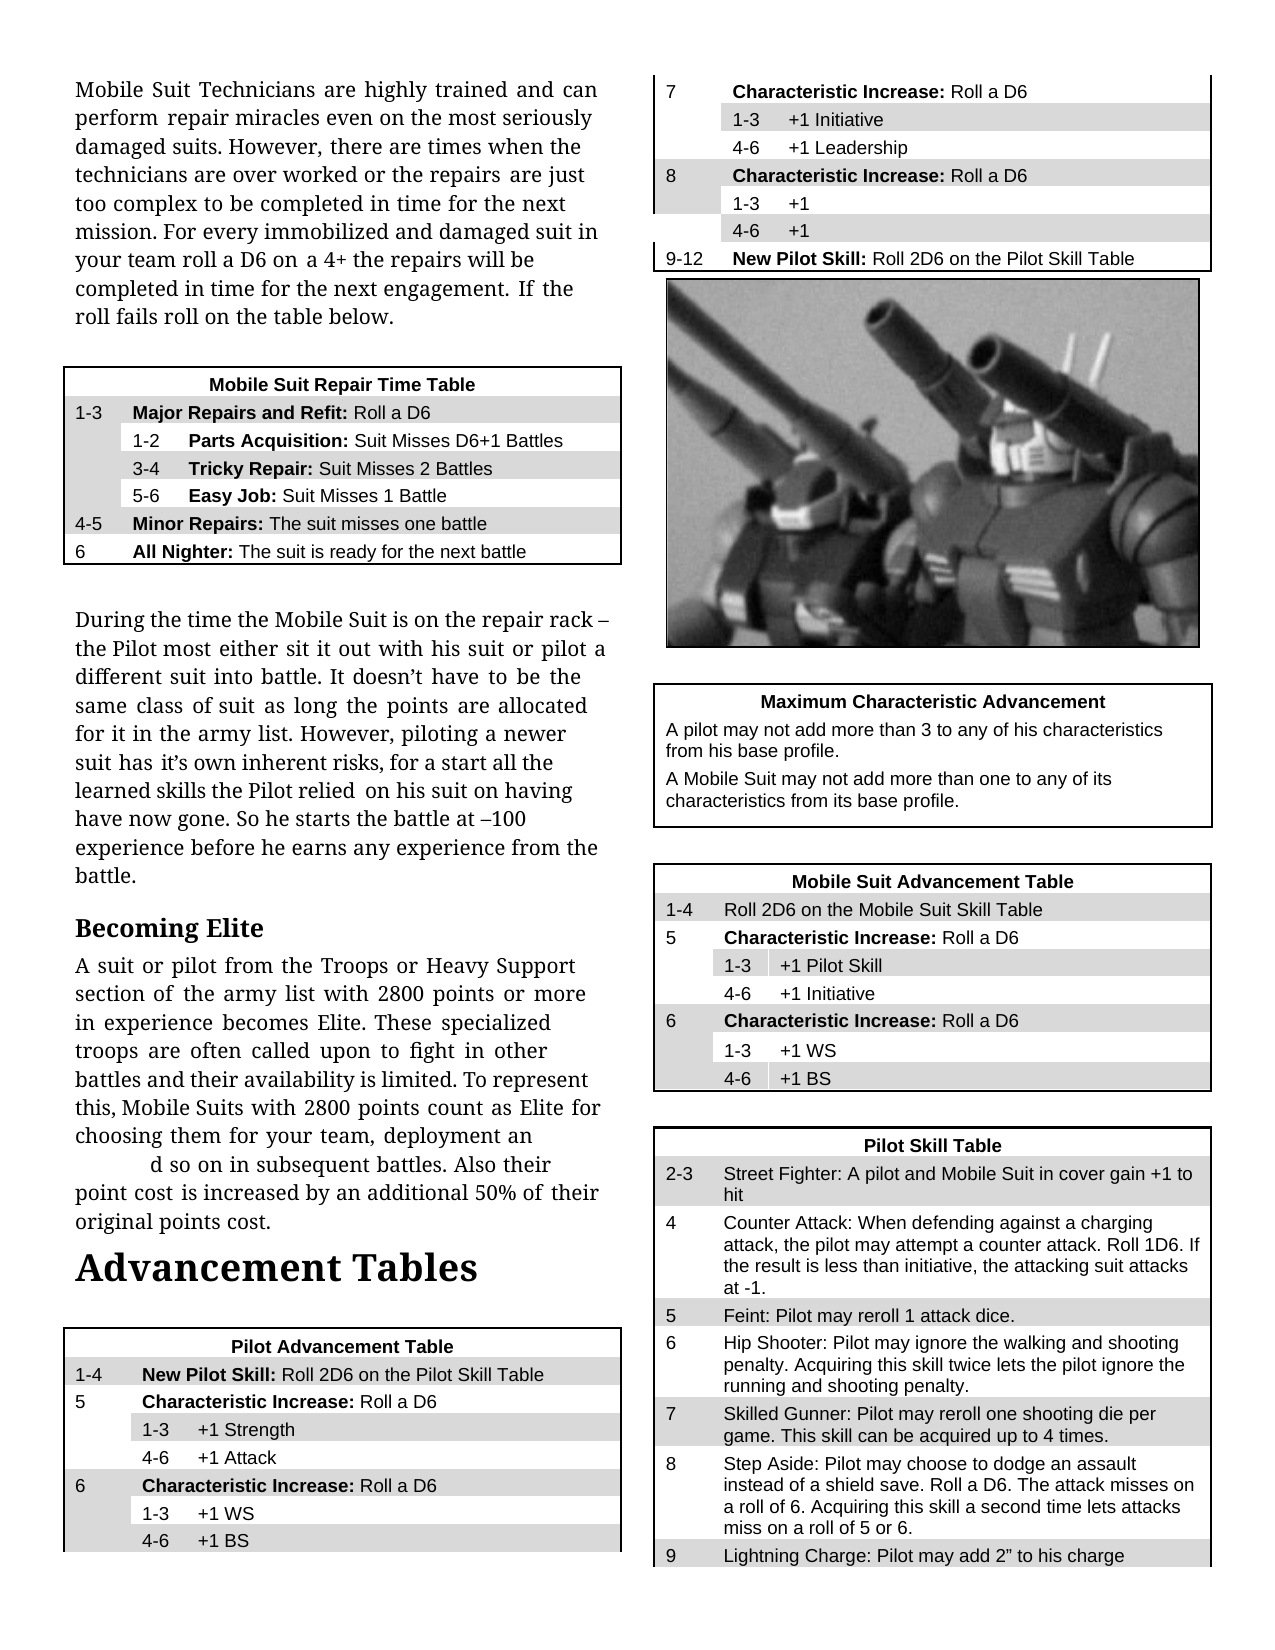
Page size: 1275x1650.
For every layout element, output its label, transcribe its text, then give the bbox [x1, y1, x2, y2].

table_cell 8 [655, 159, 721, 214]
text During the time the Mobile Suit is on the repair rack – the Pilot most either sit it out with his suit or pilot a different suit into battle. It doesn’t have to be the same class of suit as long the points are allocated for it in the army list. However, piloting a newer suit has it’s own inherent risks, for a start all the learned skills the Pilot relied on his suit on having have now gone. So he starts the battle at –100 experience before he earns any experience from the battle. [75, 605, 609, 890]
table_cell Roll 2D6 on the Mobile Suit Skill Table [713, 893, 1210, 921]
table_cell 4-6 [721, 214, 777, 242]
table_cell Characteristic Increase: Roll a D6 [131, 1385, 620, 1413]
table_cell +1 BS [769, 1062, 1210, 1089]
table_cell 1-3 [721, 103, 777, 131]
table_cell +1 Leadership [777, 131, 1210, 158]
table_cell +1 [777, 214, 1210, 242]
table_cell Characteristic Increase: Roll a D6 [713, 1004, 1210, 1032]
table_cell Easy Job: Suit Misses 1 Battle [177, 479, 620, 507]
table_cell New Pilot Skill: Roll 2D6 on the Pilot Skill Table [131, 1357, 620, 1385]
table_cell Parts Acquisition: Suit Misses D6+1 Battles [177, 423, 620, 451]
table_cell +1 WS [186, 1496, 620, 1524]
table_cell Minor Repairs: The suit misses one battle [121, 507, 620, 534]
table_cell Characteristic Increase: Roll a D6 [721, 159, 1210, 186]
table_cell +1 BS [186, 1524, 620, 1552]
table_cell 1-4 [65, 1357, 131, 1385]
table_cell 4-6 [713, 976, 768, 1004]
table_header Mobile Suit Advancement Table [655, 865, 1210, 893]
text A suit or pilot from the Troops or Heavy Support section of the army list with 2800 points or more in experience becomes Elite. These specialized troops are often called upon to fight in other battles and their availability is limited. To represent this, Mobile Suits with 2800 points count as Elite for choosing them for your team, deployment an d so on in subsequent battles. Also their point cost is increased by an additional 50% of their original points cost. [75, 951, 609, 1235]
table_cell 4-6 [131, 1441, 186, 1468]
table_cell 4-6 [713, 1062, 768, 1089]
table_cell +1 Pilot Skill [769, 949, 1210, 976]
table_cell 9-12 [655, 242, 721, 270]
table_cell 4 [655, 1206, 712, 1298]
table_cell 6 [65, 535, 121, 562]
table_cell +1 Attack [186, 1441, 620, 1468]
table_cell All Nighter: The suit is ready for the next battle [121, 535, 620, 562]
table_cell 1-4 [655, 893, 713, 921]
table_cell Counter Attack: When defending against a charging attack, the pilot may attempt a counter attack. Roll 1D6. If the result is less than initiative, the attacking suit attacks at -1. [712, 1206, 1210, 1298]
table_cell 2-3 [655, 1156, 712, 1206]
title Advancement Tables [75, 1242, 609, 1293]
table_cell 7 [655, 75, 721, 158]
table_cell Major Repairs and Refit: Roll a D6 [121, 396, 620, 423]
table_header Maximum Characteristic Advancement A pilot may not add more than 3 to any of his characteristics from his base profile. A Mobile Suit may not add more than one to any of its characteristics from its base profile. [655, 685, 1211, 826]
table_cell +1 WS [769, 1032, 1210, 1062]
table_cell Tricky Repair: Suit Misses 2 Battles [177, 451, 620, 479]
table_header Pilot Skill Table [655, 1129, 1210, 1156]
table_cell Street Fighter: A pilot and Mobile Suit in cover gain +1 to hit [712, 1156, 1210, 1206]
table_cell 1-3 [721, 186, 777, 214]
table_cell 8 [655, 1446, 712, 1539]
table_cell 1-3 [713, 1032, 768, 1062]
table_cell 1-2 [121, 423, 177, 451]
table_cell +1 Initiative [769, 976, 1210, 1004]
table_cell Characteristic Increase: Roll a D6 [721, 75, 1210, 103]
table_cell 1-3 [131, 1496, 186, 1524]
table_header Pilot Advancement Table [65, 1329, 620, 1357]
table_cell 1-3 [713, 949, 768, 976]
table_cell New Pilot Skill: Roll 2D6 on the Pilot Skill Table [721, 242, 1210, 270]
table_cell 4-6 [721, 131, 777, 158]
table_cell +1 Initiative [777, 103, 1210, 131]
table_cell 4-5 [65, 507, 121, 534]
table_cell +1 Strength [186, 1413, 620, 1441]
table_cell Characteristic Increase: Roll a D6 [713, 921, 1210, 948]
table_cell 1-3 [65, 396, 121, 507]
table_cell Skilled Gunner: Pilot may reroll one shooting die per game. This skill can be acquired up to 4 times. [712, 1397, 1210, 1446]
table_cell 5-6 [121, 479, 177, 507]
table_cell 5 [655, 1298, 712, 1326]
table_header Mobile Suit Repair Time Table [65, 368, 620, 396]
table_cell Step Aside: Pilot may choose to dodge an assault instead of a shield save. Roll a D6. The attack misses on a roll of 6. Acquiring this skill a second time lets attacks miss on a roll of 5 or 6. [712, 1446, 1210, 1539]
table_cell +1 [777, 186, 1210, 214]
table_cell Hip Shooter: Pilot may ignore the walking and shooting penalty. Acquiring this skill twice lets the pilot ignore the running and shooting penalty. [712, 1326, 1210, 1397]
table_cell 6 [655, 1326, 712, 1397]
table_cell Characteristic Increase: Roll a D6 [131, 1469, 620, 1496]
table_cell Feint: Pilot may reroll 1 attack dice. [712, 1298, 1210, 1326]
table_cell 3-4 [121, 451, 177, 479]
subtitle Becoming Elite [75, 911, 609, 945]
table_cell 4-6 [131, 1524, 186, 1552]
text Mobile Suit Technicians are highly trained and can perform repair miracles even on the most seriously damaged suits. However, there are times when the technicians are over worked or the repairs are just too complex to be completed in time for the next mission. For every immobilized and damaged suit in your team roll a D6 on a 4+ the repairs will be completed in time for the next engagement. If the roll fails roll on the table below. [75, 75, 609, 331]
table_cell 7 [655, 1397, 712, 1446]
table_cell 9 [655, 1539, 712, 1567]
table_cell 6 [65, 1469, 131, 1552]
table_cell 5 [65, 1385, 131, 1468]
table_cell Lightning Charge: Pilot may add 2” to his charge [712, 1539, 1210, 1567]
table_cell 1-3 [131, 1413, 186, 1441]
table_cell 6 [655, 1004, 713, 1089]
table_cell 5 [655, 921, 713, 1004]
